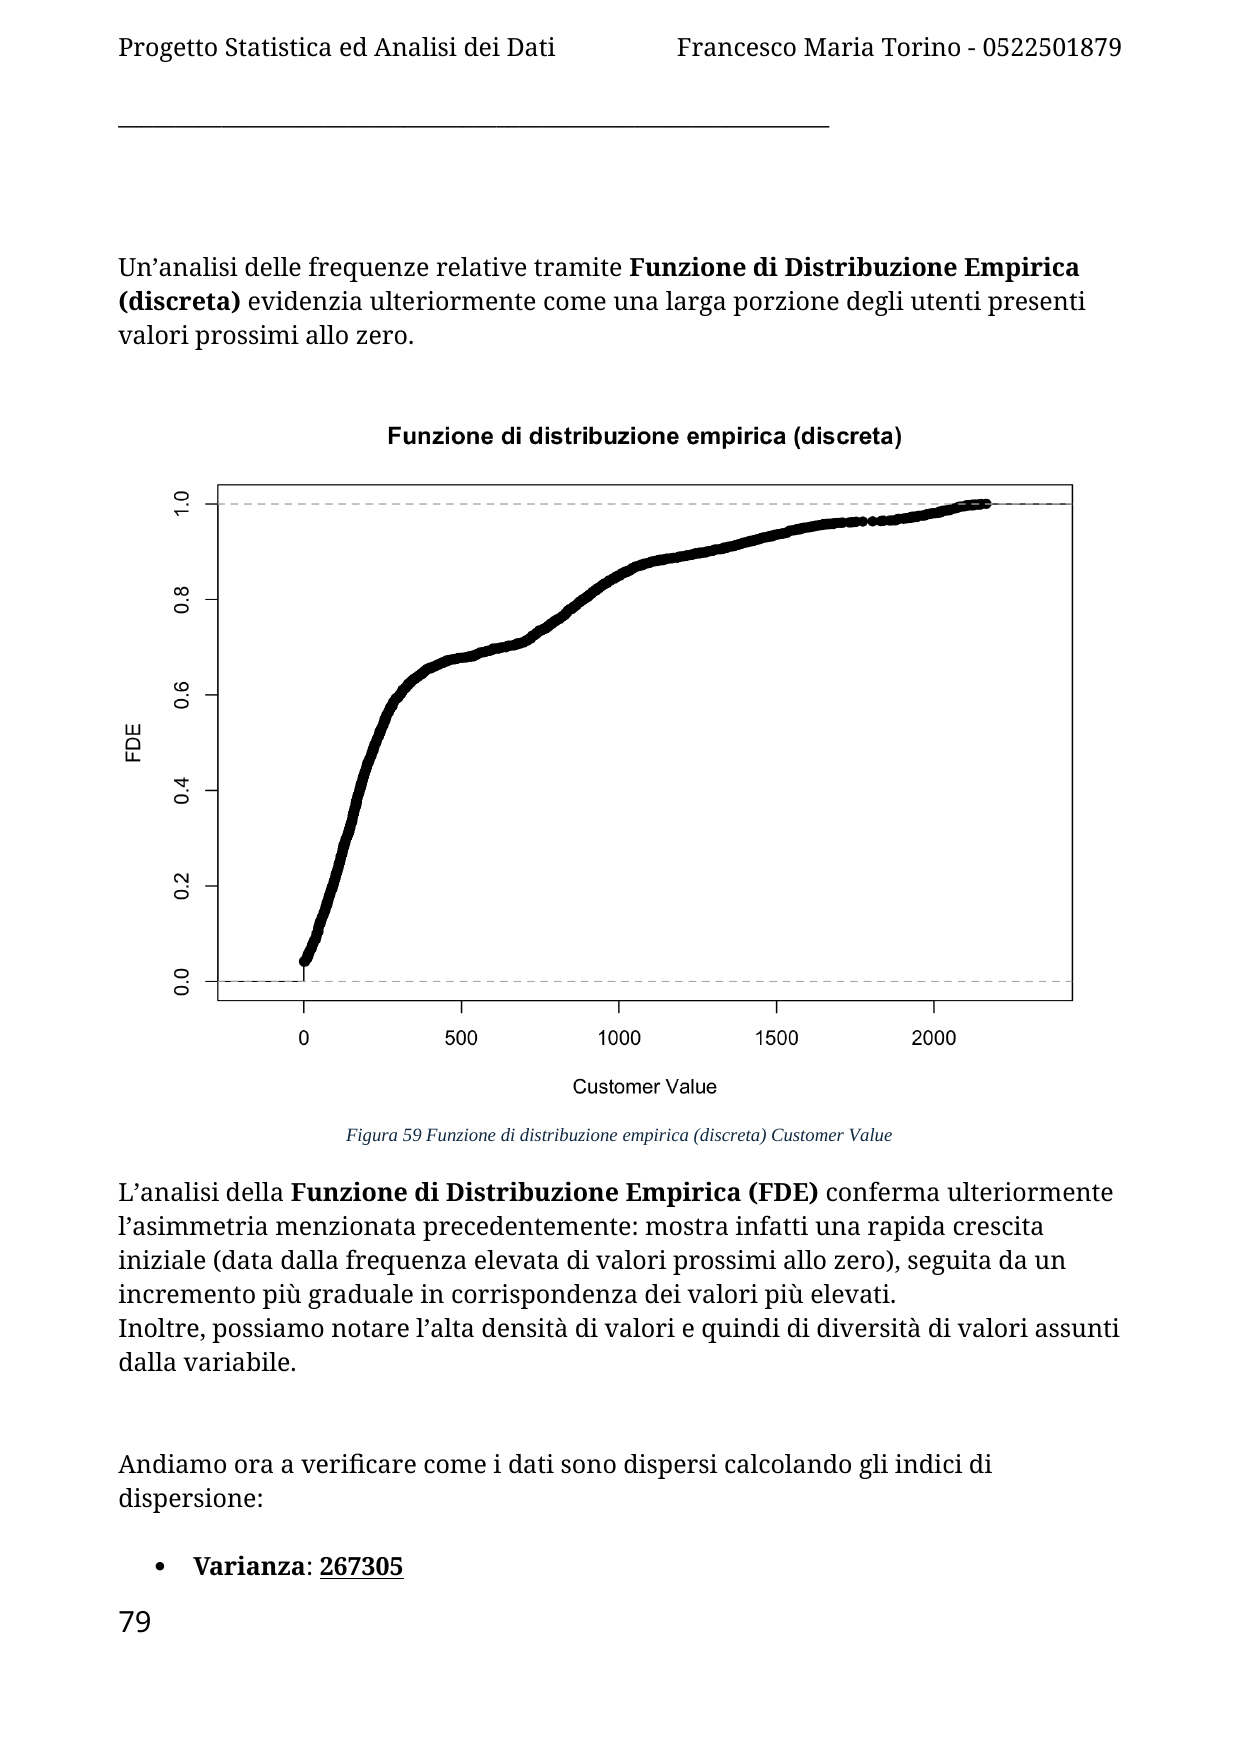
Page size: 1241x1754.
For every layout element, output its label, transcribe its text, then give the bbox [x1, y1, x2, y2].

text L’analisi della Funzione di Distribuzione Empirica (FDE) conferma ulteriormente l’asimmetria menzionata precedentemente: mostra infatti una rapida crescita iniziale (data dalla frequenza elevata di valori prossimi allo zero), seguita da un incremento più graduale in corrispondenza dei valori più elevati. [118, 1174, 1122, 1310]
picture [118, 386, 1123, 1124]
text Un’analisi delle frequenze relative tramite Funzione di Distribuzione Empirica (discreta) evidenzia ulteriormente come una larga porzione degli utenti presenti valori prossimi allo zero. [118, 250, 1122, 352]
text Andiamo ora a verificare come i dati sono dispersi calcolando gli indici di dispersione: [118, 1447, 1122, 1515]
text Inoltre, possiamo notare l’alta densità di valori e quindi di diversità di valori assunti dalla variabile. [118, 1310, 1122, 1378]
list Varianza: 267305 [156, 1549, 1122, 1583]
